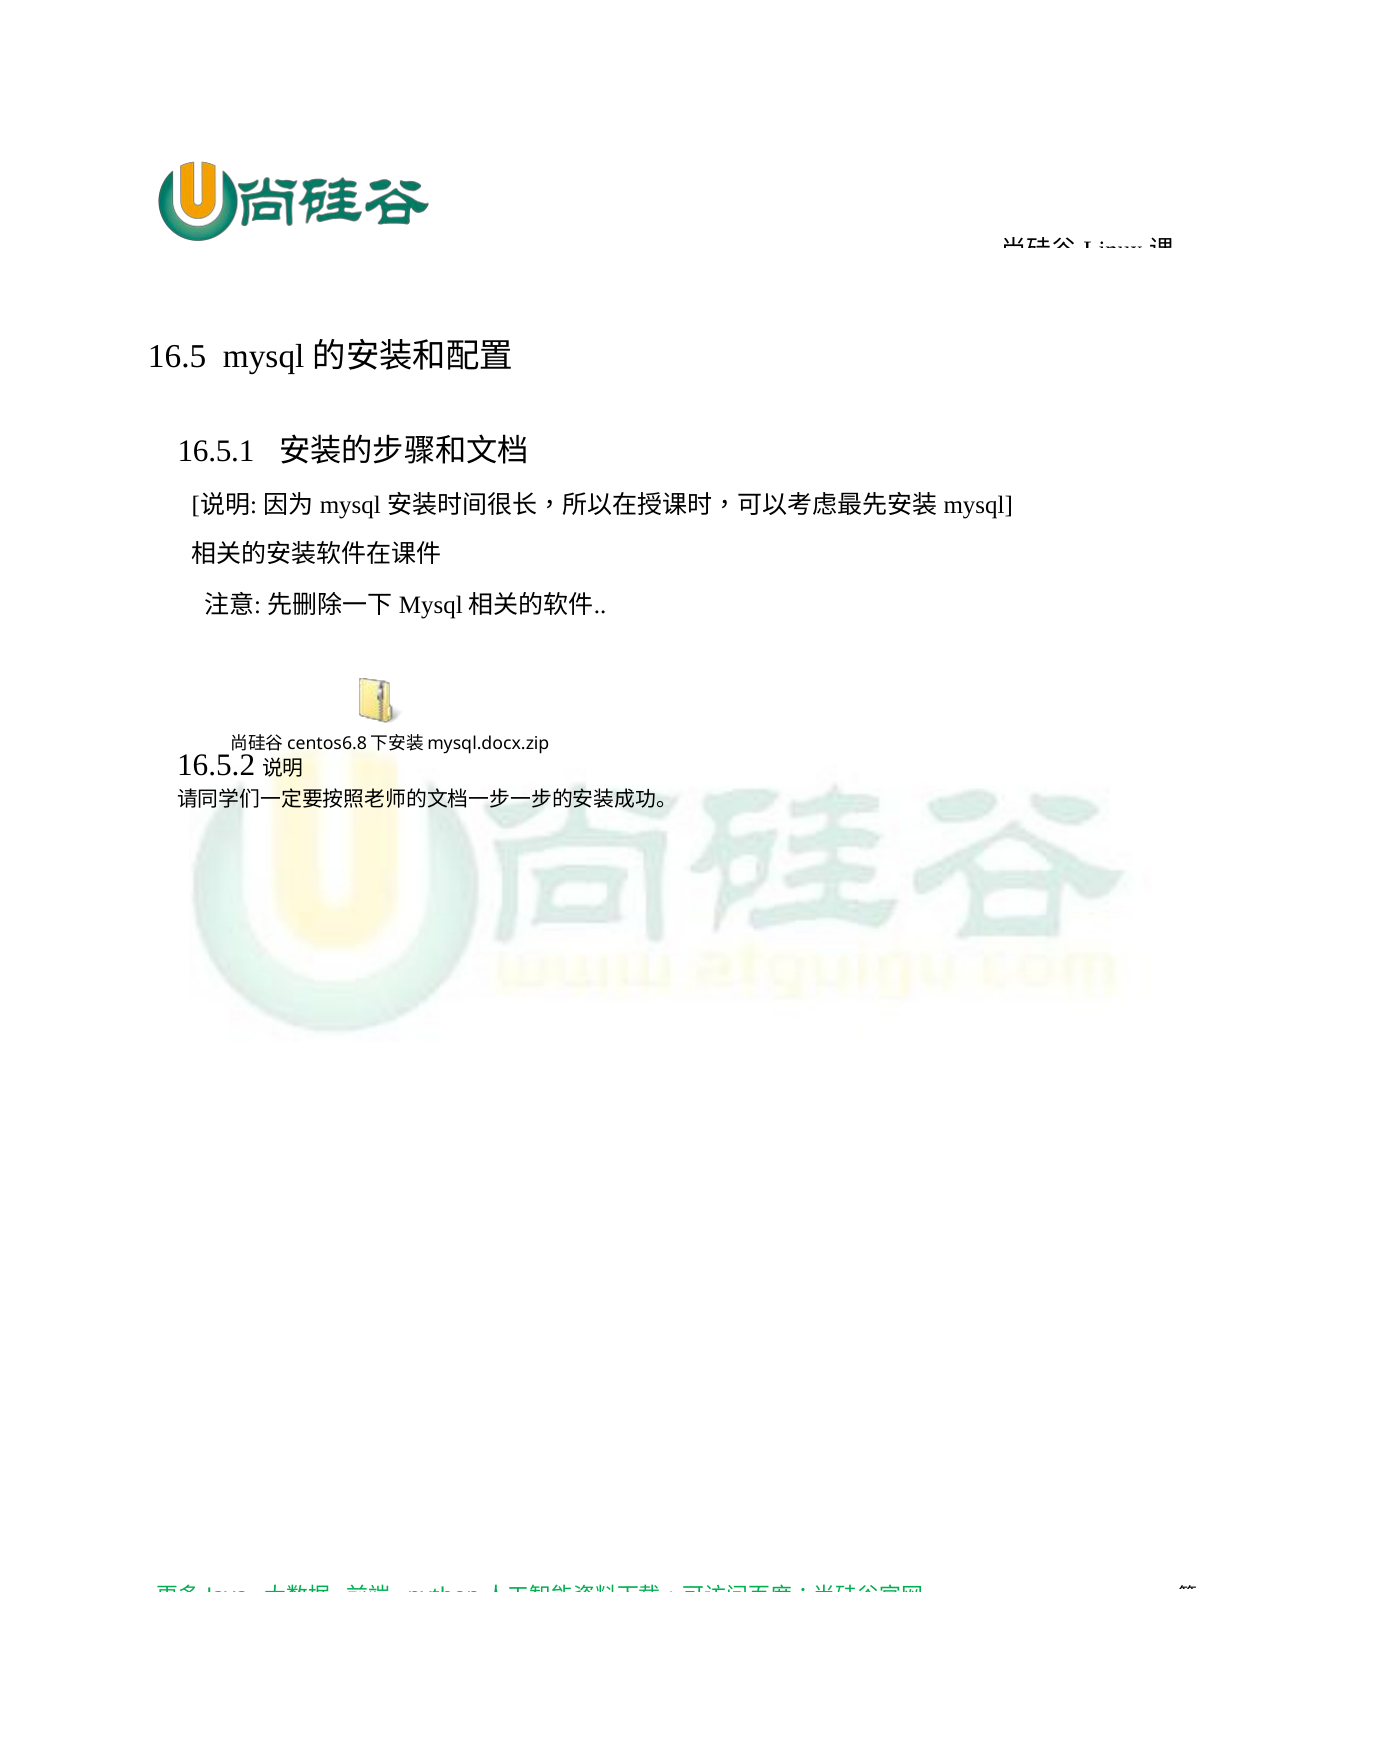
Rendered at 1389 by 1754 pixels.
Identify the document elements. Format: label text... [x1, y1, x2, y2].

text 尚硅谷centos6.8下安装mysql.docx.zip [230, 674, 1338, 756]
picture [358, 678, 406, 726]
picture [189, 745, 1152, 1042]
text [说明: 因为 mysql 安装时间很长，所以在授课时，可以考虑最先安装 mysql] [191, 474, 1338, 524]
picture [147, 153, 436, 249]
subtitle 安装的步骤和文档 [177, 409, 1338, 474]
subtitle mysql 的安装和配置 [148, 318, 1338, 379]
text 注意: 先删除一下 Mysql 相关的软件.. [204, 572, 1338, 623]
text 相关的安装软件在课件 [191, 524, 1338, 572]
